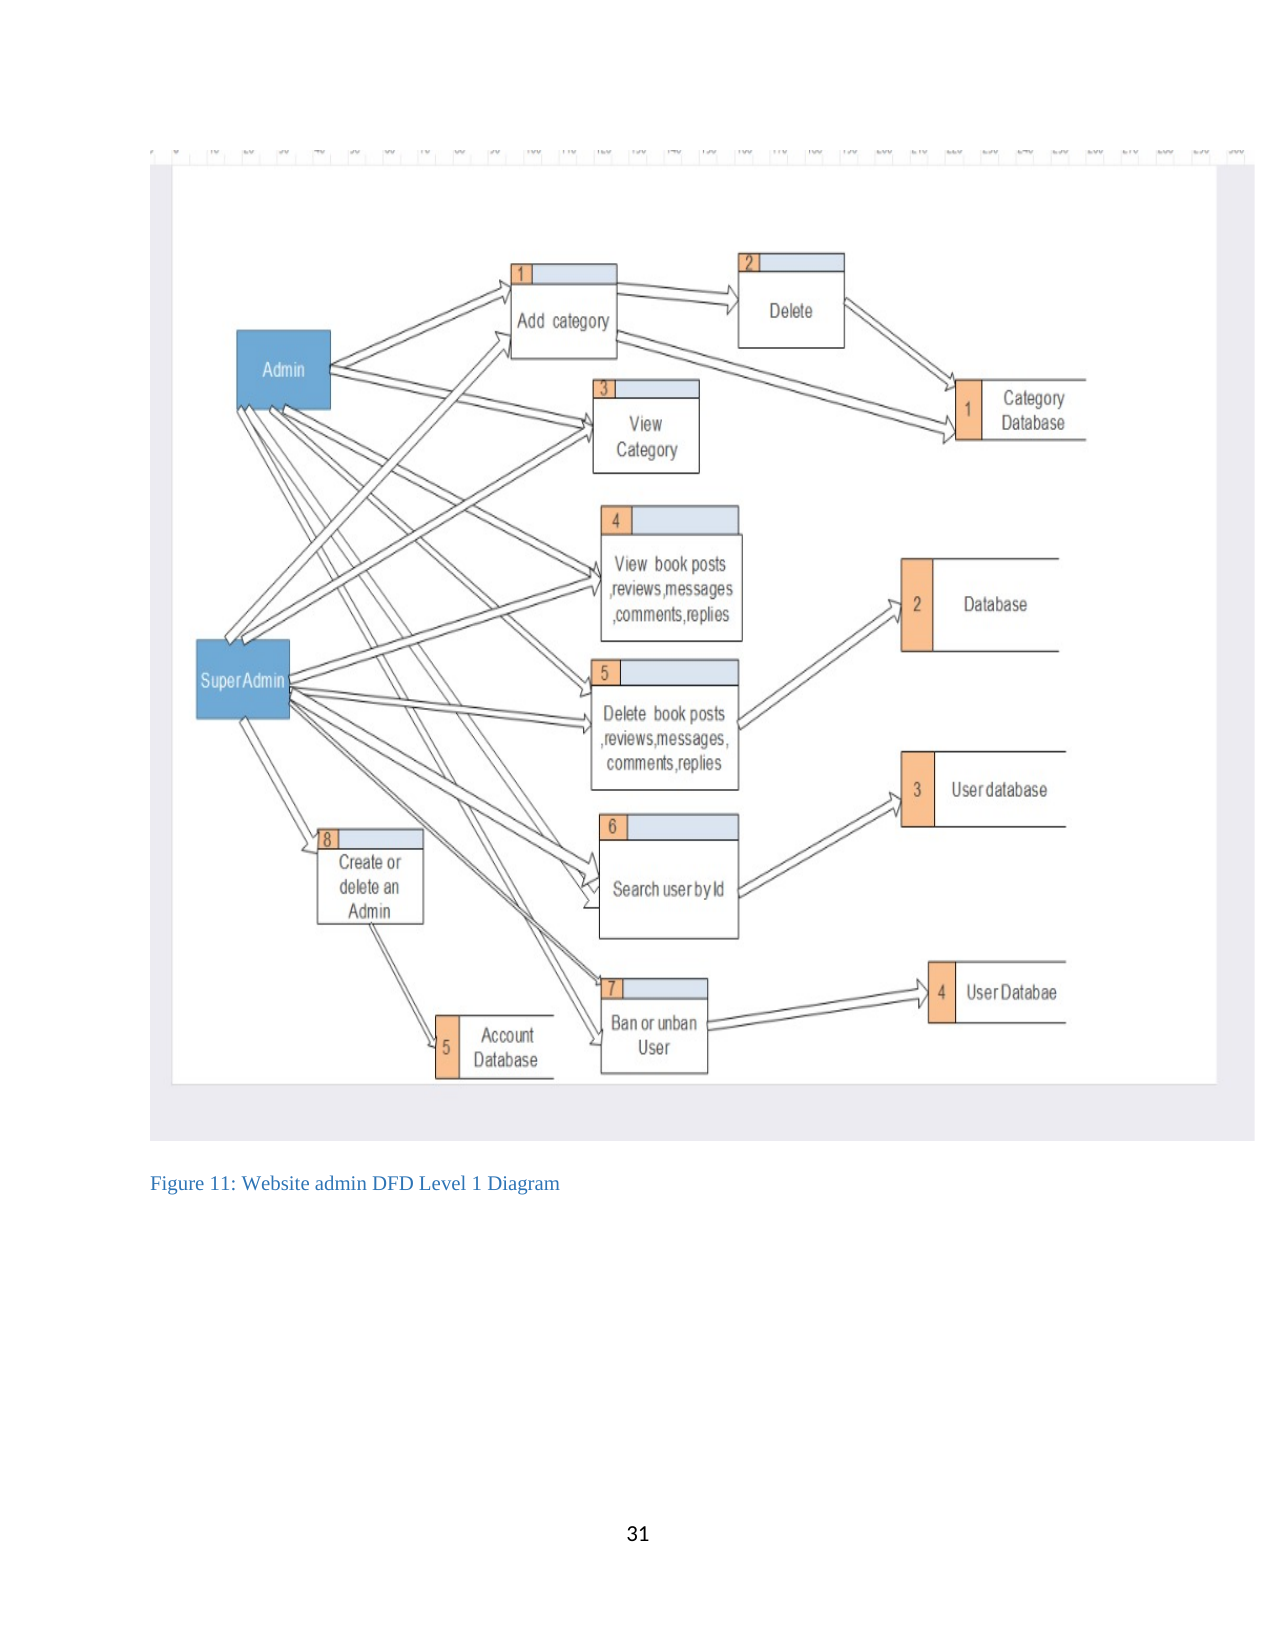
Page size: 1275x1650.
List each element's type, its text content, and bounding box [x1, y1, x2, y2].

text Figure 11: Website admin DFD Level 1 Diagram [150, 1171, 1125, 1195]
picture [150, 150, 1255, 1141]
